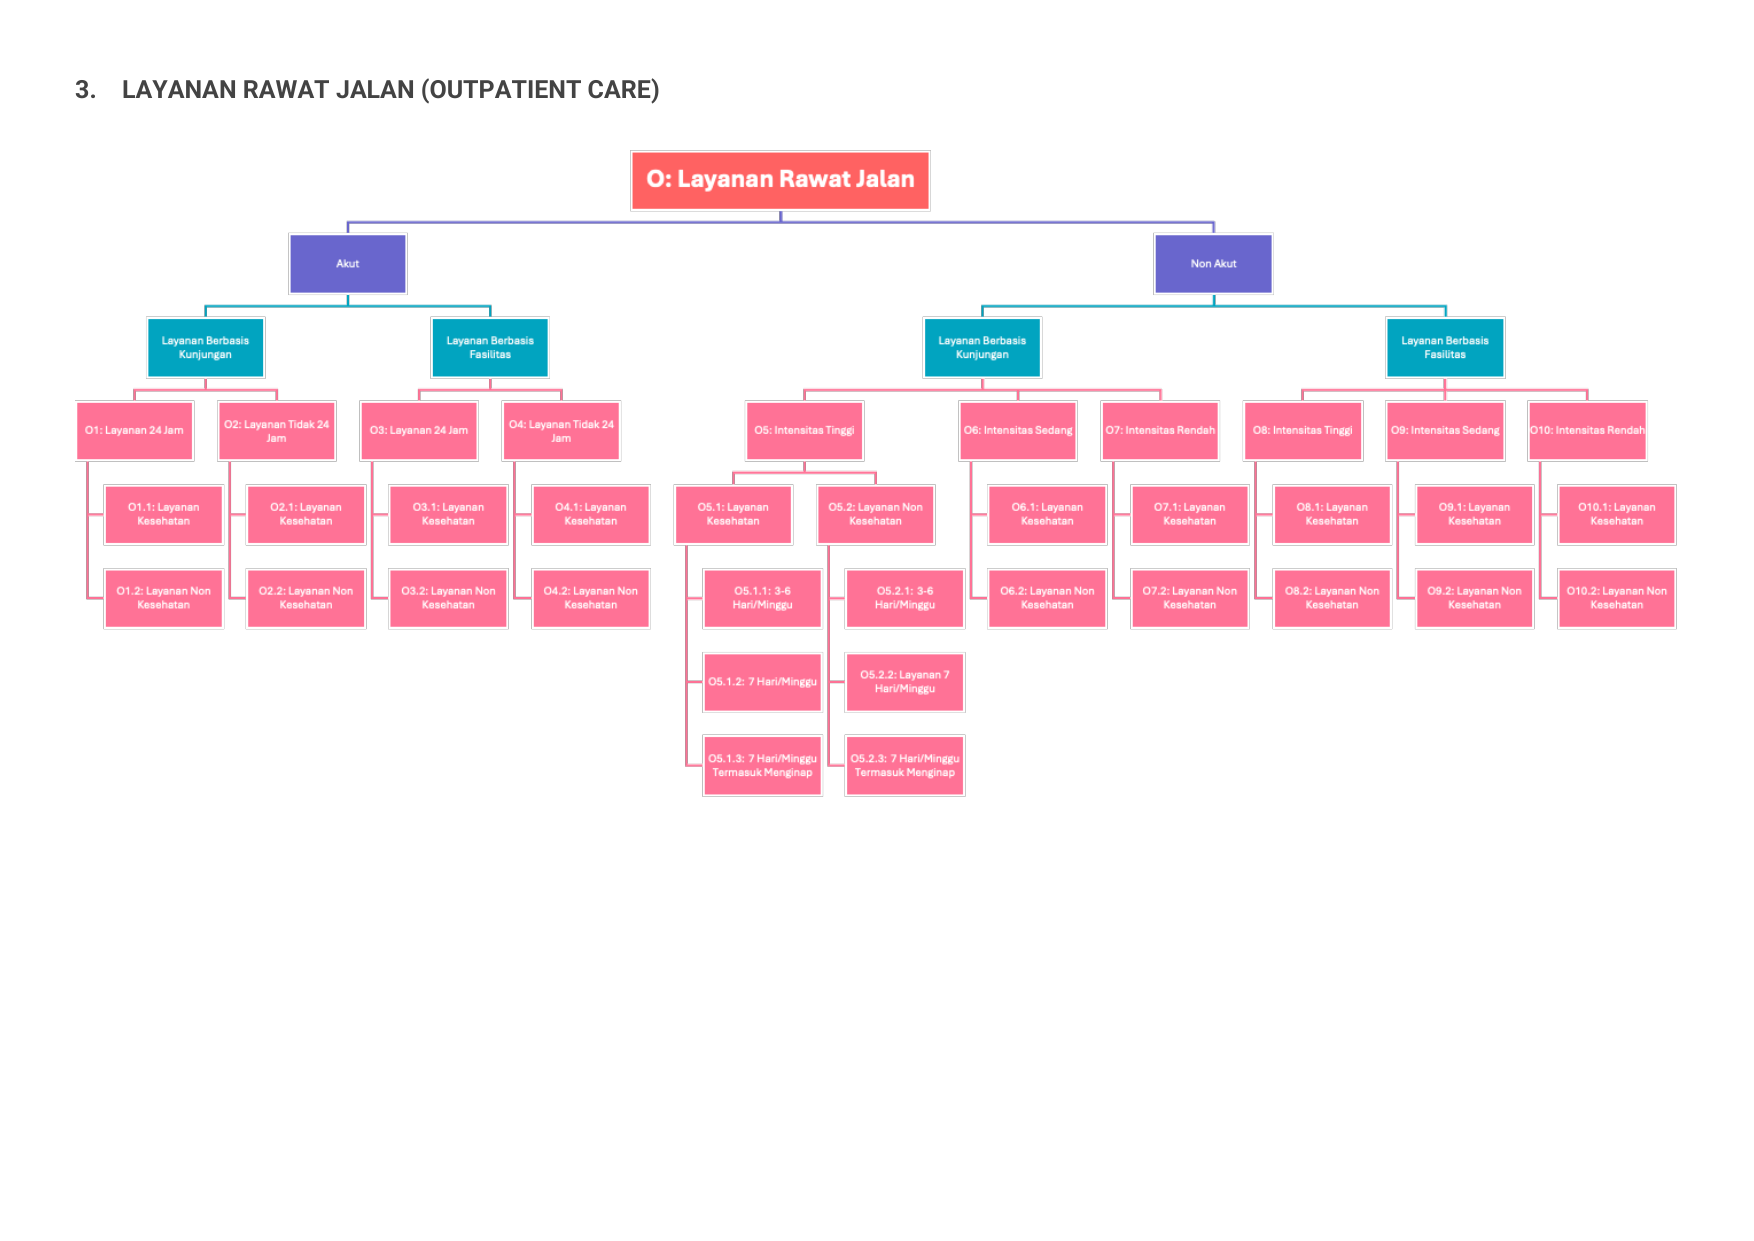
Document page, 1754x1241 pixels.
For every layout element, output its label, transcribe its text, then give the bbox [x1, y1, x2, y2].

picture [75, 140, 1679, 806]
subtitle LAYANAN RAWAT JALAN (OUTPATIENT CARE) [75, 75, 1679, 104]
